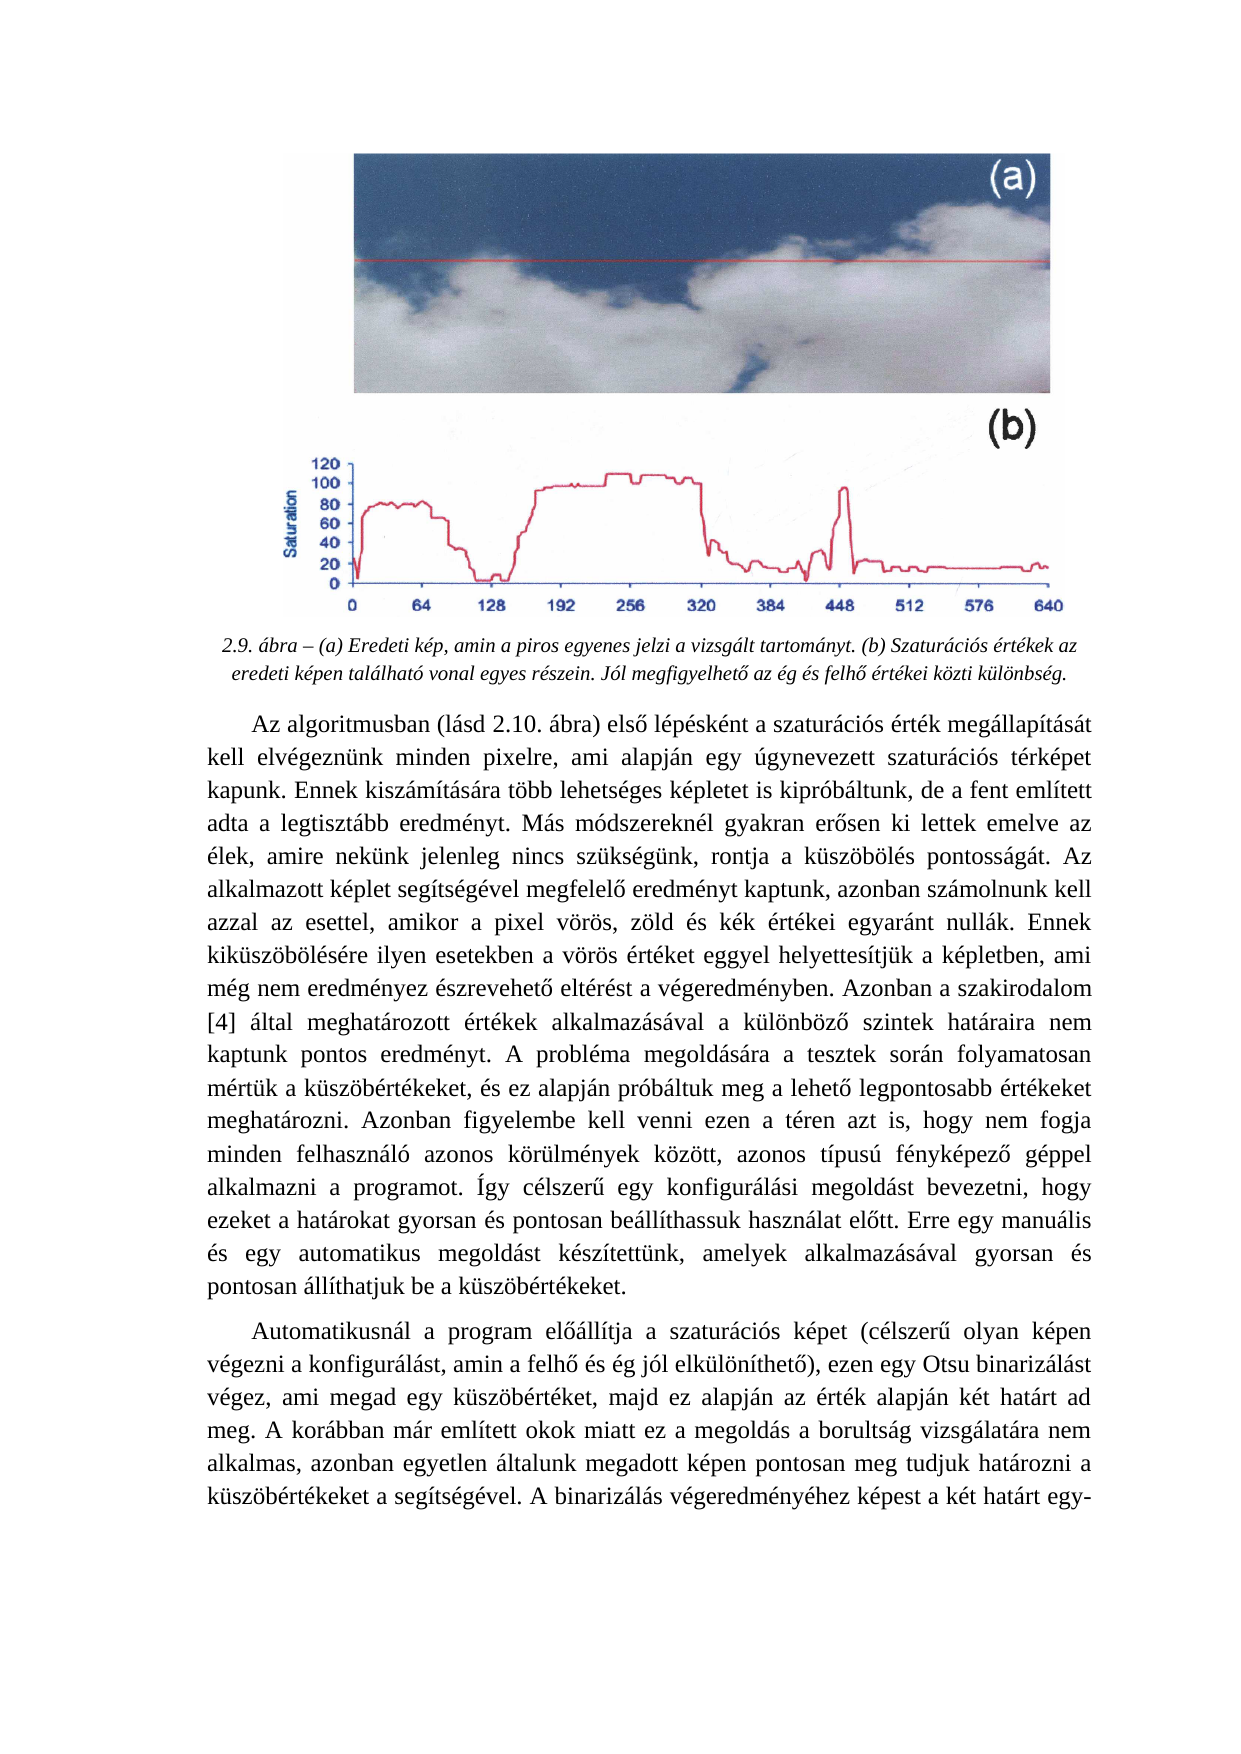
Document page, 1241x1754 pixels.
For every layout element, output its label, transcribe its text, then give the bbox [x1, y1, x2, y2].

picture [274, 147, 1069, 617]
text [207, 1316, 1092, 1510]
